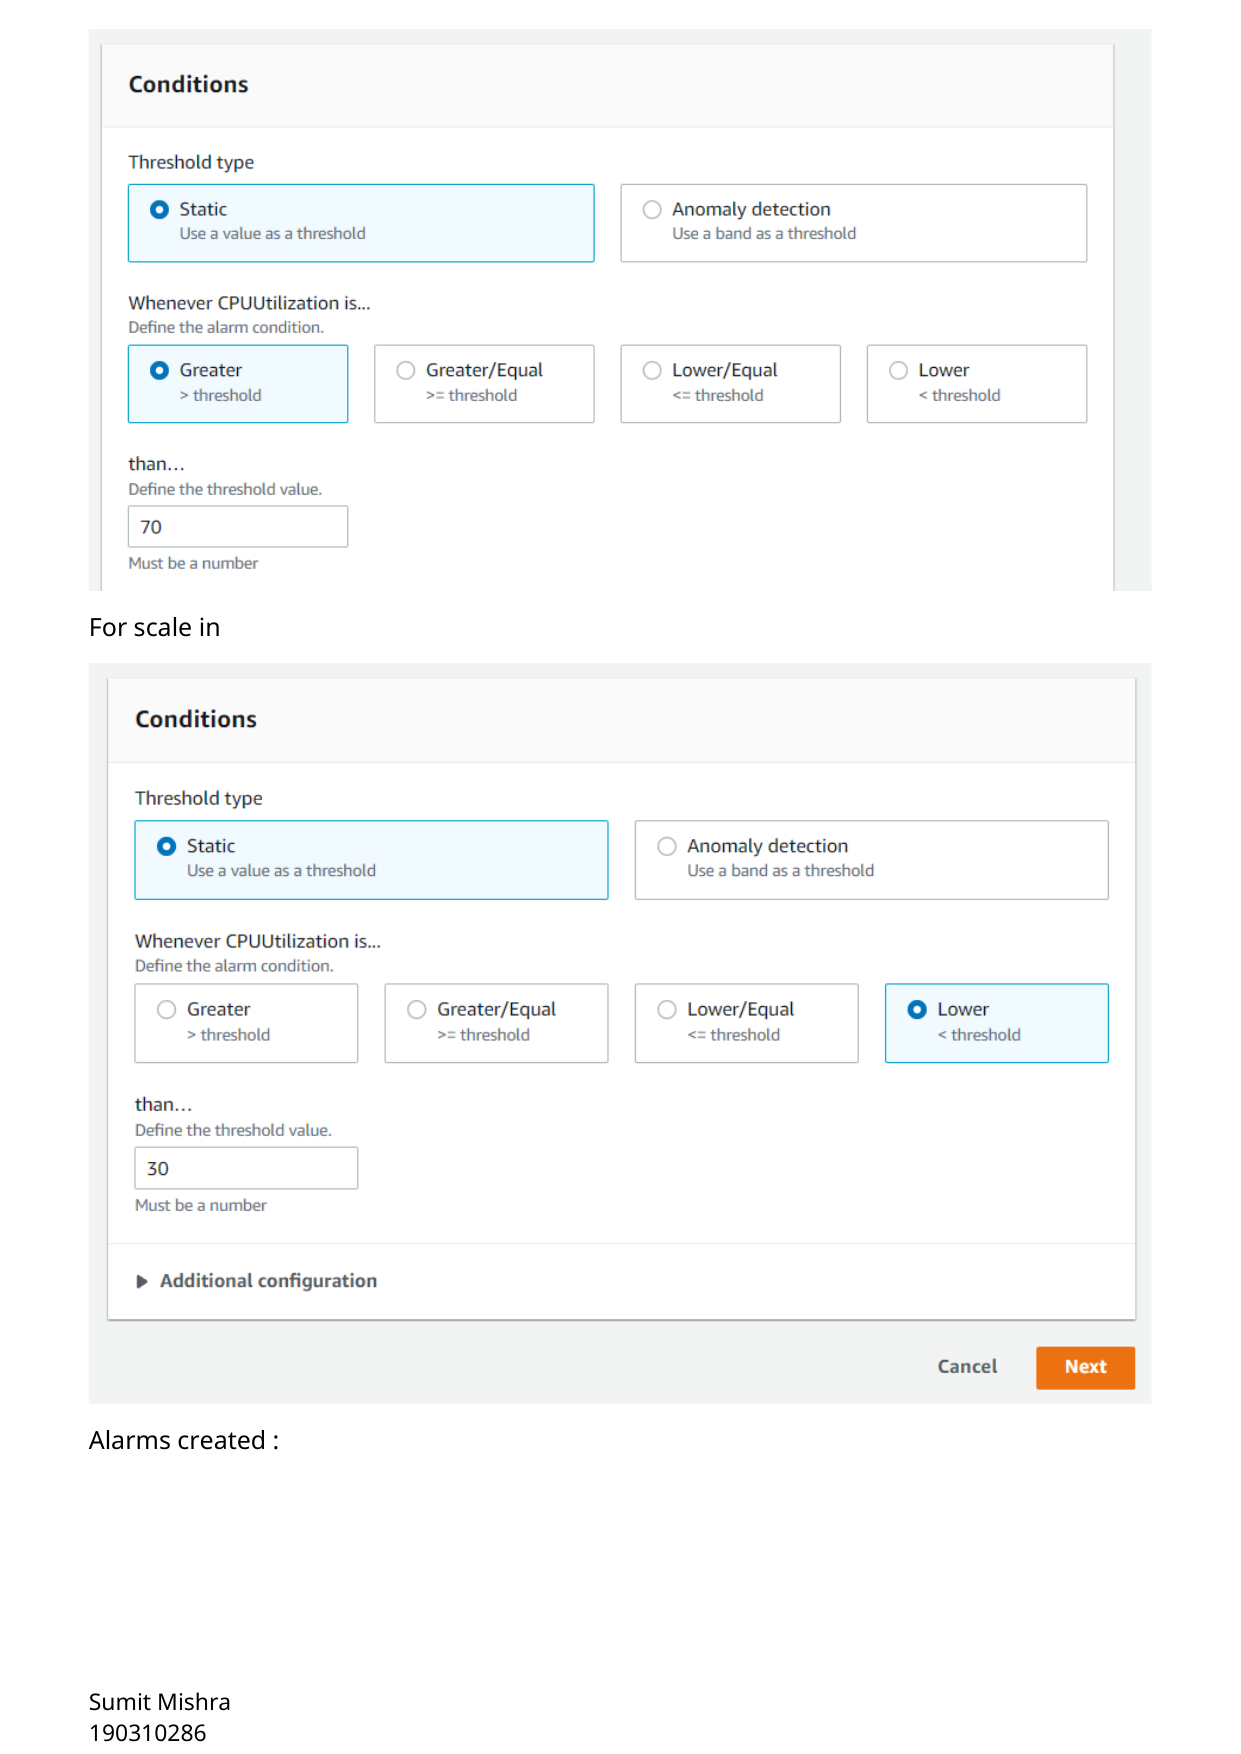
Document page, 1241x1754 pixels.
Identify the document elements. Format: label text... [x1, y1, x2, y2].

text For scale in [89, 610, 1152, 644]
picture [88, 29, 1152, 591]
picture [88, 663, 1152, 1404]
text Alarms created : [89, 1423, 1152, 1457]
